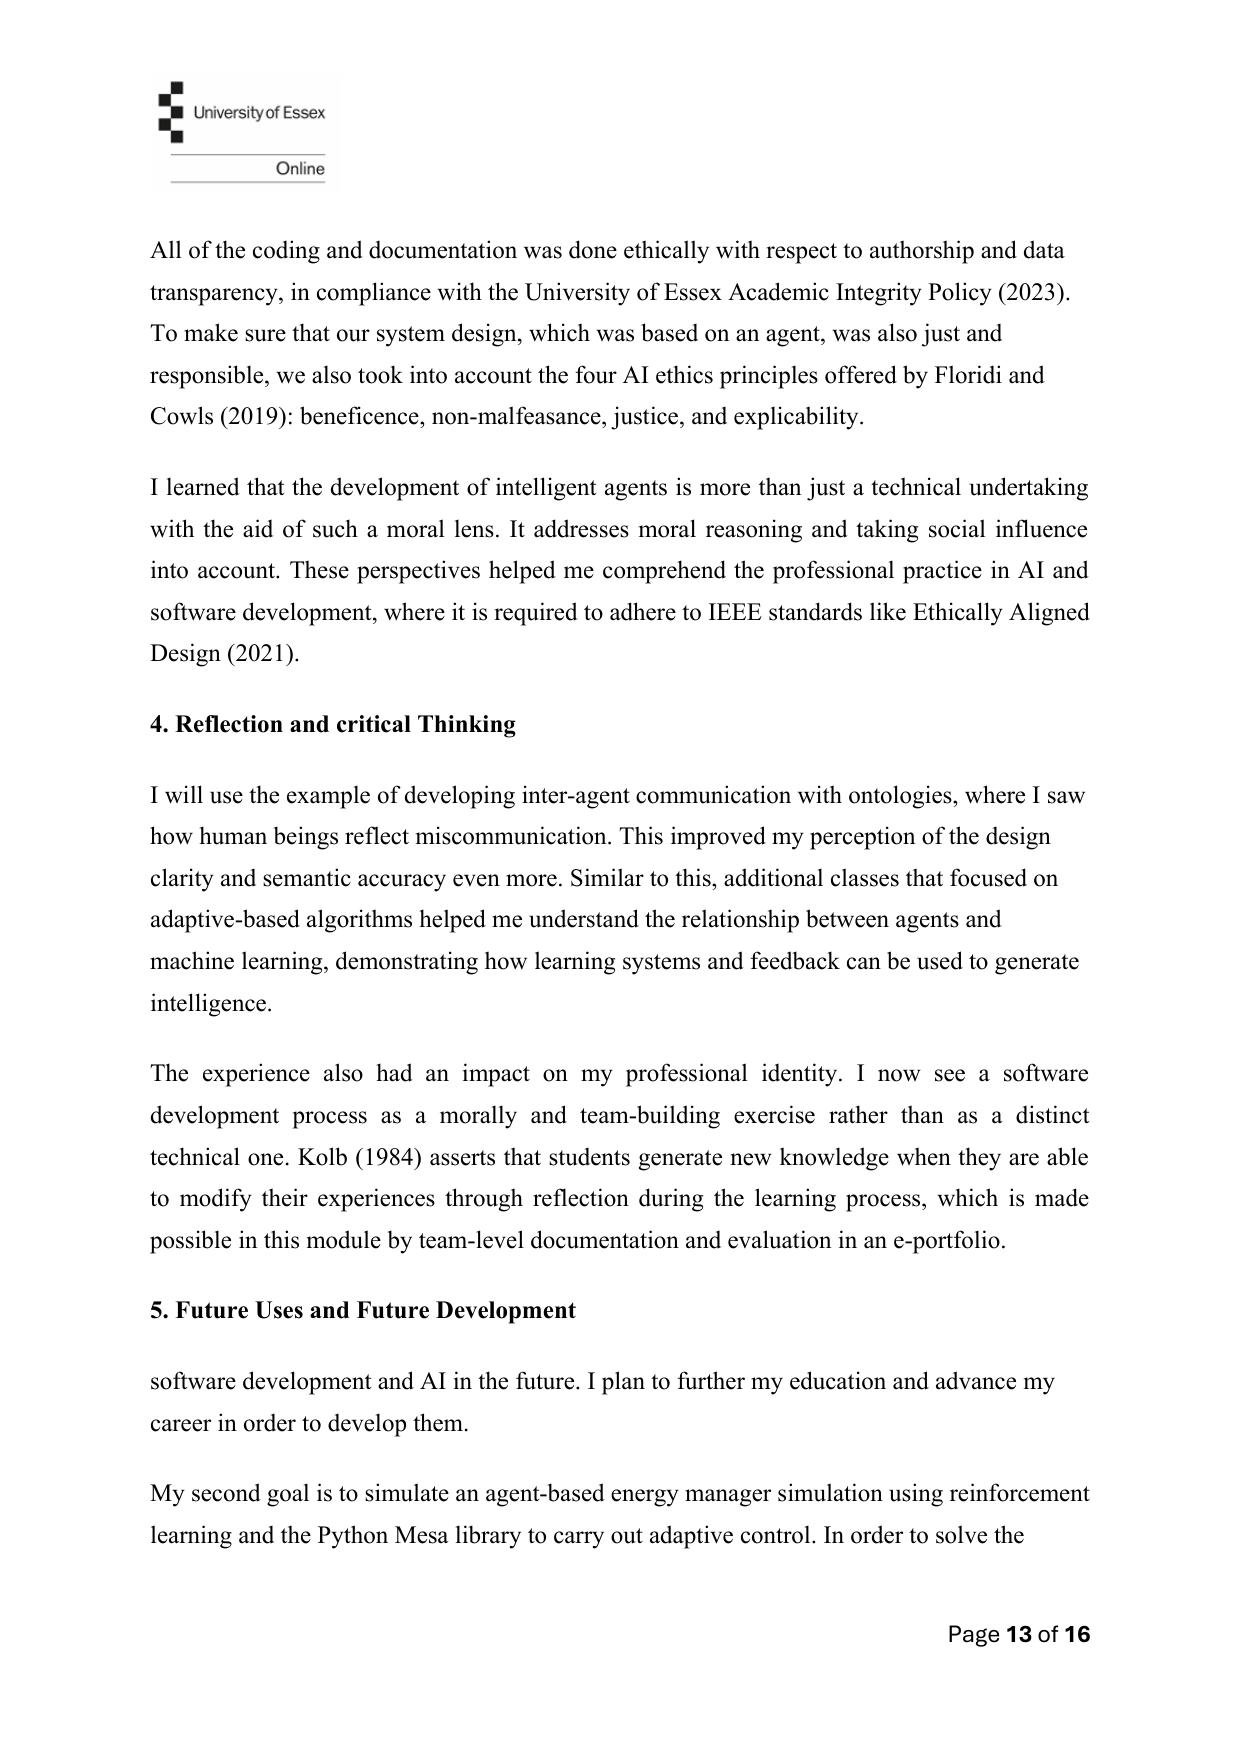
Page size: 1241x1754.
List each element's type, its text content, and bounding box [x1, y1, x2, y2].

text The experience also had an impact on my professional identity. I now see a software development process as a morally and team-building exercise rather than as a distinct technical one. Kolb (1984) asserts that students generate new knowledge when they are able to modify their experiences through reflection during the learning process, which is made possible in this module by team-level documentation and evaluation in an e-portfolio. [150, 1059, 1090, 1253]
text 5. Future Uses and Future Development [150, 1296, 1090, 1324]
text All of the coding and documentation was done ethically with respect to authorship and data transparency, in compliance with the University of Essex Academic Integrity Policy (2023). To make sure that our system design, which was based on an agent, was also just and responsible, we also took into account the four AI ethics principles offered by Floridi and Cowls (2019): beneficence, non-malfeasance, justice, and explicability. [150, 236, 1090, 430]
text software development and AI in the future. I plan to further my education and advance my career in order to develop them. [150, 1367, 1090, 1436]
text I will use the example of developing inter-agent communication with ontologies, where I saw how human beings reflect miscommunication. This improved my perception of the design clarity and semantic accuracy even more. Similar to this, additional classes that focused on adaptive-based algorithms helped me understand the relationship between agents and machine learning, demonstrating how learning systems and feedback can be used to generate intelligence. [150, 781, 1090, 1016]
text I learned that the development of intelligent agents is more than just a technical undertaking with the aid of such a moral lens. It addresses moral reasoning and taking social influence into account. These perspectives helped me comprehend the professional practice in AI and software development, where it is required to adhere to IEEE standards like Ethically Aligned Design (2021). [150, 473, 1090, 667]
picture [150, 73, 341, 193]
text 4. Reflection and critical Thinking [150, 710, 1090, 738]
